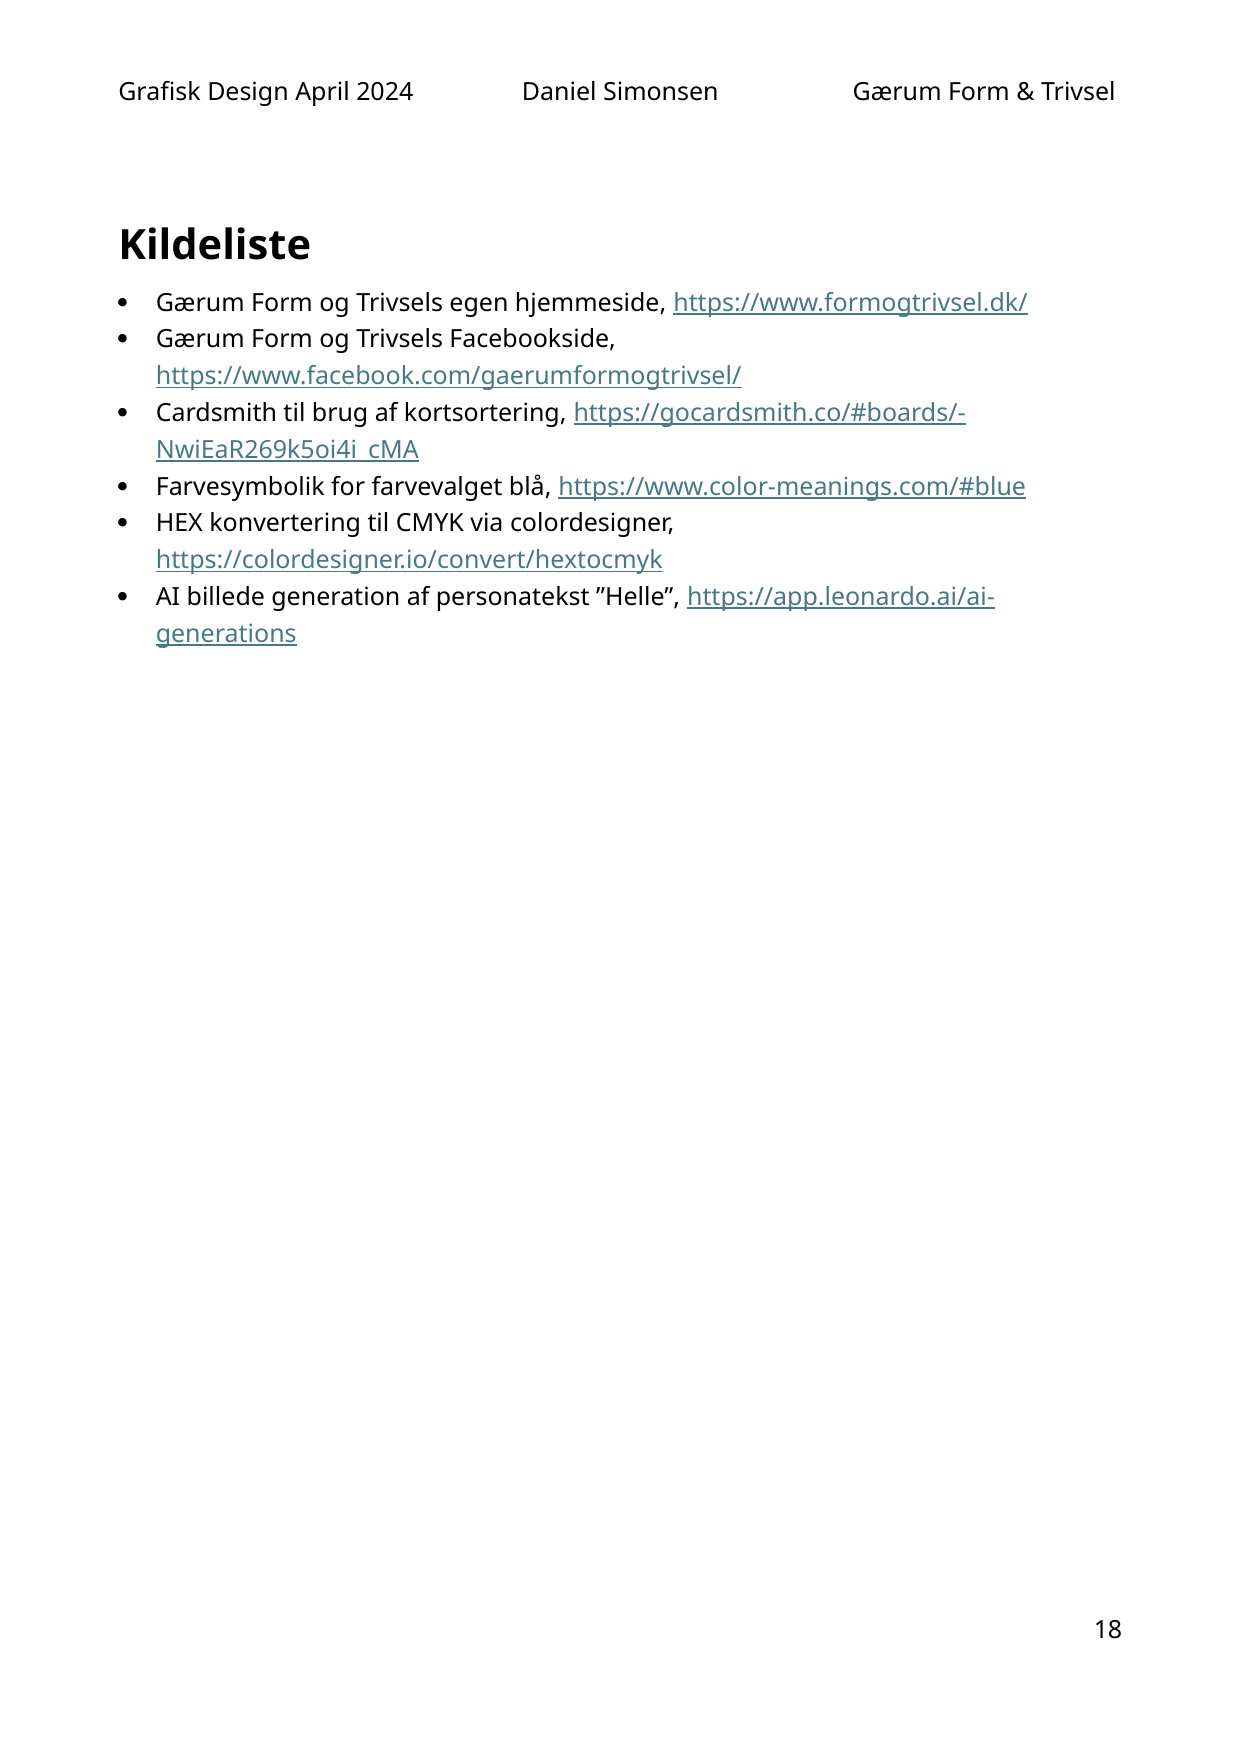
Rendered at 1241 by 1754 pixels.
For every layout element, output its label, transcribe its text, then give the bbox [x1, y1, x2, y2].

list AI billede generation af personatekst ”Helle”, https://app.leonardo.ai/ai-generations [118, 578, 1122, 649]
list Farvesymbolik for farvevalget blå, https://www.color-meanings.com/#blue [118, 468, 1122, 502]
list Gærum Form og Trivsels Facebookside, https://www.facebook.com/gaerumformogtrivsel/ [118, 321, 1122, 392]
list Cardsmith til brug af kortsortering, https://gocardsmith.co/#boards/-NwiEaR269k5oi4i_cMA [118, 394, 1122, 465]
list Gærum Form og Trivsels egen hjemmeside, https://www.formogtrivsel.dk/ [118, 284, 1122, 318]
subtitle Kildeliste [118, 215, 1122, 271]
list HEX konvertering til CMYK via colordesigner, https://colordesigner.io/convert/hextocmyk [118, 505, 1122, 576]
